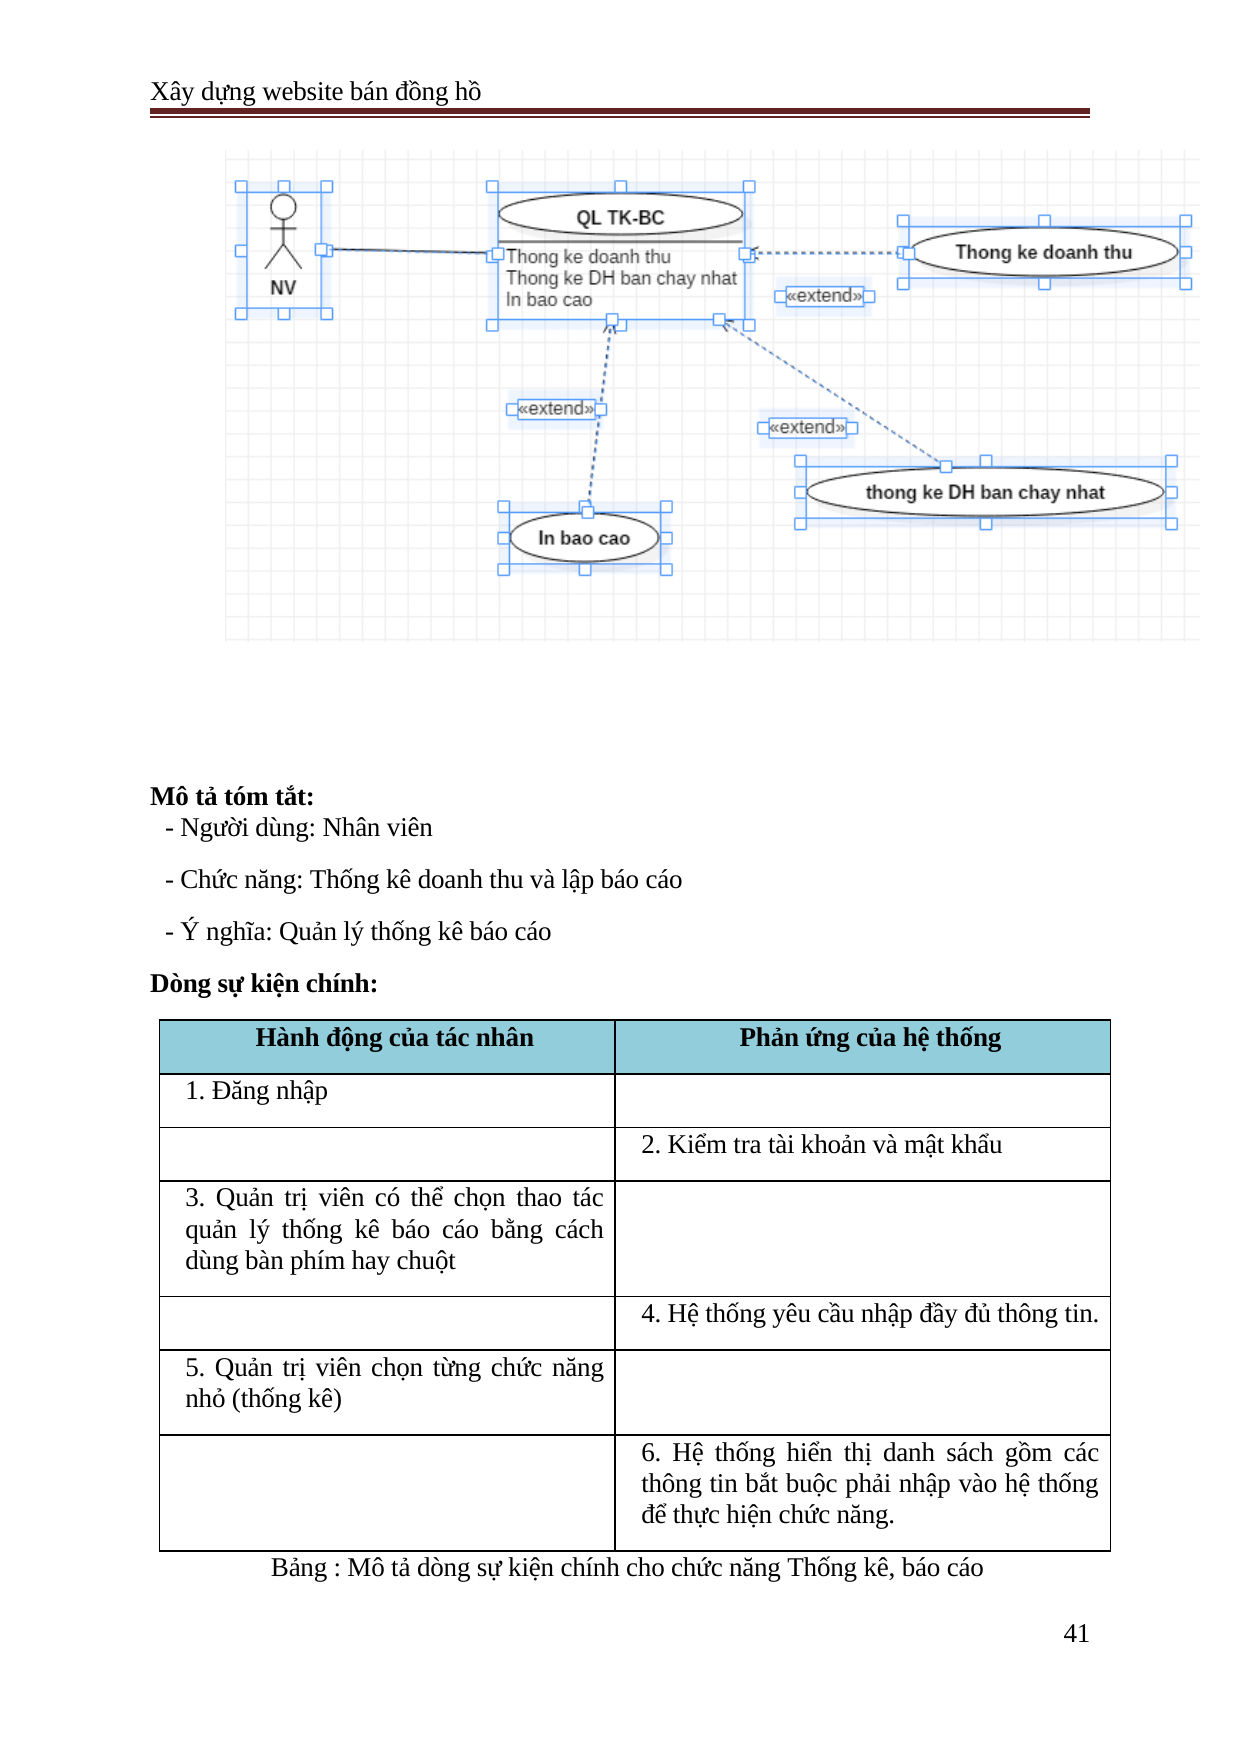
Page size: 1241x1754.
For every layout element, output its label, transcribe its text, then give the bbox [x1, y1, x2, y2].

table_header Hành động của tác nhân [160, 1021, 614, 1073]
table_cell [160, 1128, 614, 1180]
table_cell [616, 1075, 1110, 1126]
table_cell 5. Quản trị viên chọn từng chức năng nhỏ (thống kê) [160, 1351, 614, 1434]
text Bảng : Mô tả dòng sự kiện chính cho chức năng Thống kê, báo cáo [165, 1552, 1090, 1583]
text Dòng sự kiện chính: [150, 967, 1090, 998]
table_cell [160, 1297, 614, 1349]
text - Chức năng: Thống kê doanh thu và lập báo cáo [165, 863, 1090, 894]
text - Người dùng: Nhân viên [165, 811, 1090, 843]
table_cell 4. Hệ thống yêu cầu nhập đầy đủ thông tin. [616, 1297, 1110, 1349]
table_cell 3. Quản trị viên có thể chọn thao tác quản lý thống kê báo cáo bằng cách dùng bàn phím hay chuột [160, 1182, 614, 1296]
text Mô tả tóm tắt: [150, 780, 1090, 811]
table_cell [616, 1351, 1110, 1434]
table_cell 6. Hệ thống hiển thị danh sách gồm các thông tin bắt buộc phải nhập vào hệ thống để thực hiện chức năng. [616, 1436, 1110, 1550]
text - Ý nghĩa: Quản lý thống kê báo cáo [165, 915, 1090, 947]
table_header Phản ứng của hệ thống [616, 1021, 1110, 1073]
table_cell 1. Đăng nhập [160, 1075, 614, 1126]
table_cell [160, 1436, 614, 1550]
table_cell 2. Kiểm tra tài khoản và mật khẩu [616, 1128, 1110, 1180]
table_cell [616, 1182, 1110, 1296]
picture [225, 150, 1200, 642]
